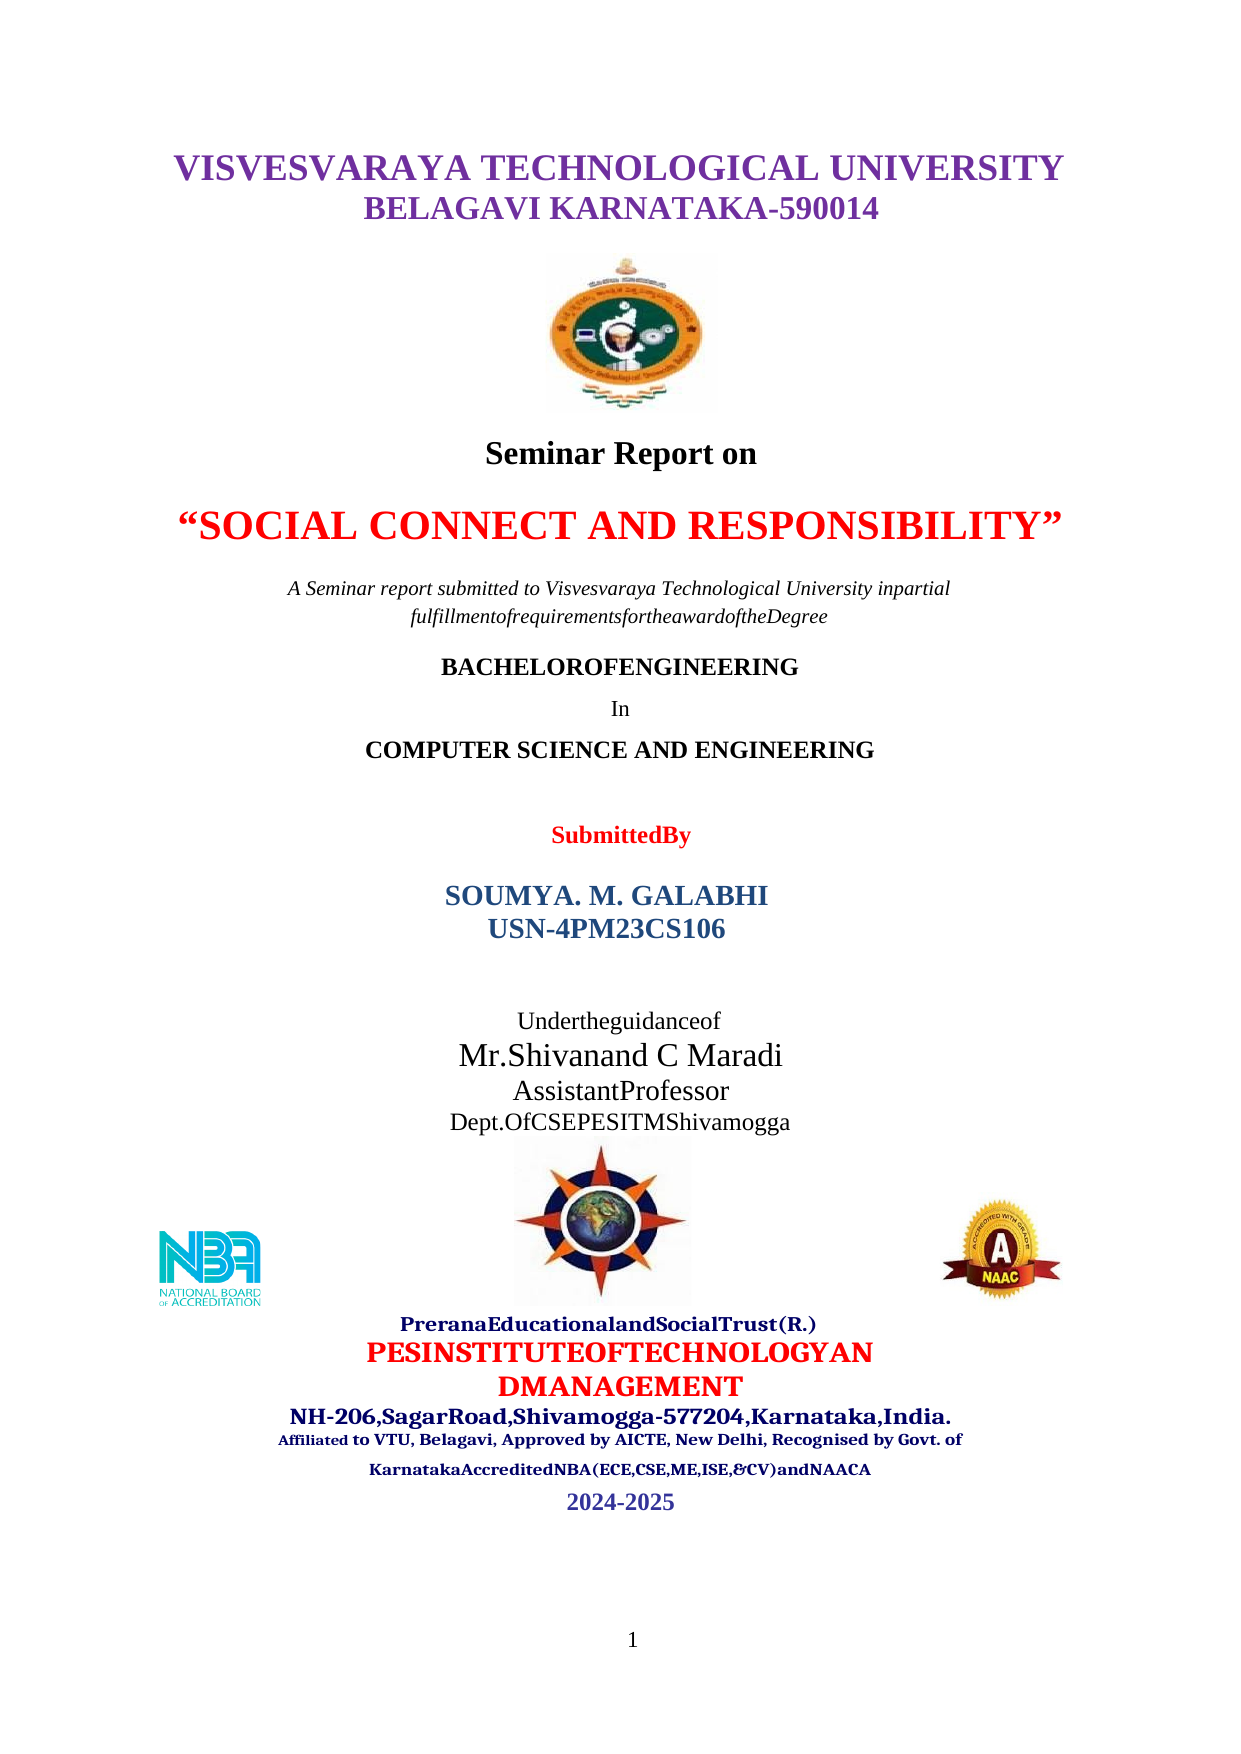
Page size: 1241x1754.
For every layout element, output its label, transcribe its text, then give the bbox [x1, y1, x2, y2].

picture [159, 1231, 261, 1306]
text PreranaEducationalandSocialTrust(R.) [216, 1312, 1001, 1336]
subtitle VISVESVARAYA TECHNOLOGICAL UNIVERSITY [173, 146, 1163, 189]
text Affiliated to VTU, Belagavi, Approved by AICTE, New Delhi, Recognised by Govt. of KarnatakaAccreditedNBA(ECE,CSE,ME,ISE,&CV)andNAACA [219, 1430, 1021, 1480]
text NH-206,SagarRoad,Shivamogga-577204,Karnataka,India. [237, 1404, 1005, 1430]
picture [939, 1192, 1064, 1306]
subtitle COMPUTER SCIENCE AND ENGINEERING [286, 735, 954, 764]
text SubmittedBy [237, 820, 1005, 849]
text A Seminar report submitted to Visvesvaraya Technological University inpartial fulfillmentofrequirementsfortheawardoftheDegree [237, 576, 1001, 628]
text In [286, 695, 954, 722]
title “SOCIAL CONNECT AND RESPONSIBILITY” [177, 501, 1163, 549]
text USN-4PM23CS106 [102, 911, 1111, 945]
subtitle BELAGAVI KARNATAKA-590014 [237, 189, 1005, 227]
picture [514, 1136, 692, 1306]
subtitle PESINSTITUTEOFTECHNOLOGYANDMANAGEMENT [362, 1337, 879, 1404]
text SOUMYA. M. GALABHI [102, 878, 1111, 911]
text Dept.OfCSEPESITMShivamogga [237, 1107, 1003, 1136]
text Undertheguidanceof [237, 1007, 1001, 1035]
text Seminar Report on [237, 270, 1005, 471]
text Mr.Shivanand C Maradi [286, 1035, 956, 1074]
picture [545, 253, 718, 413]
picture [250, 1231, 261, 1241]
subtitle AssistantProfessor [237, 1074, 1004, 1107]
subtitle BACHELOROFENGINEERING [237, 652, 1003, 681]
text 2024-2025 [237, 1492, 1004, 1515]
